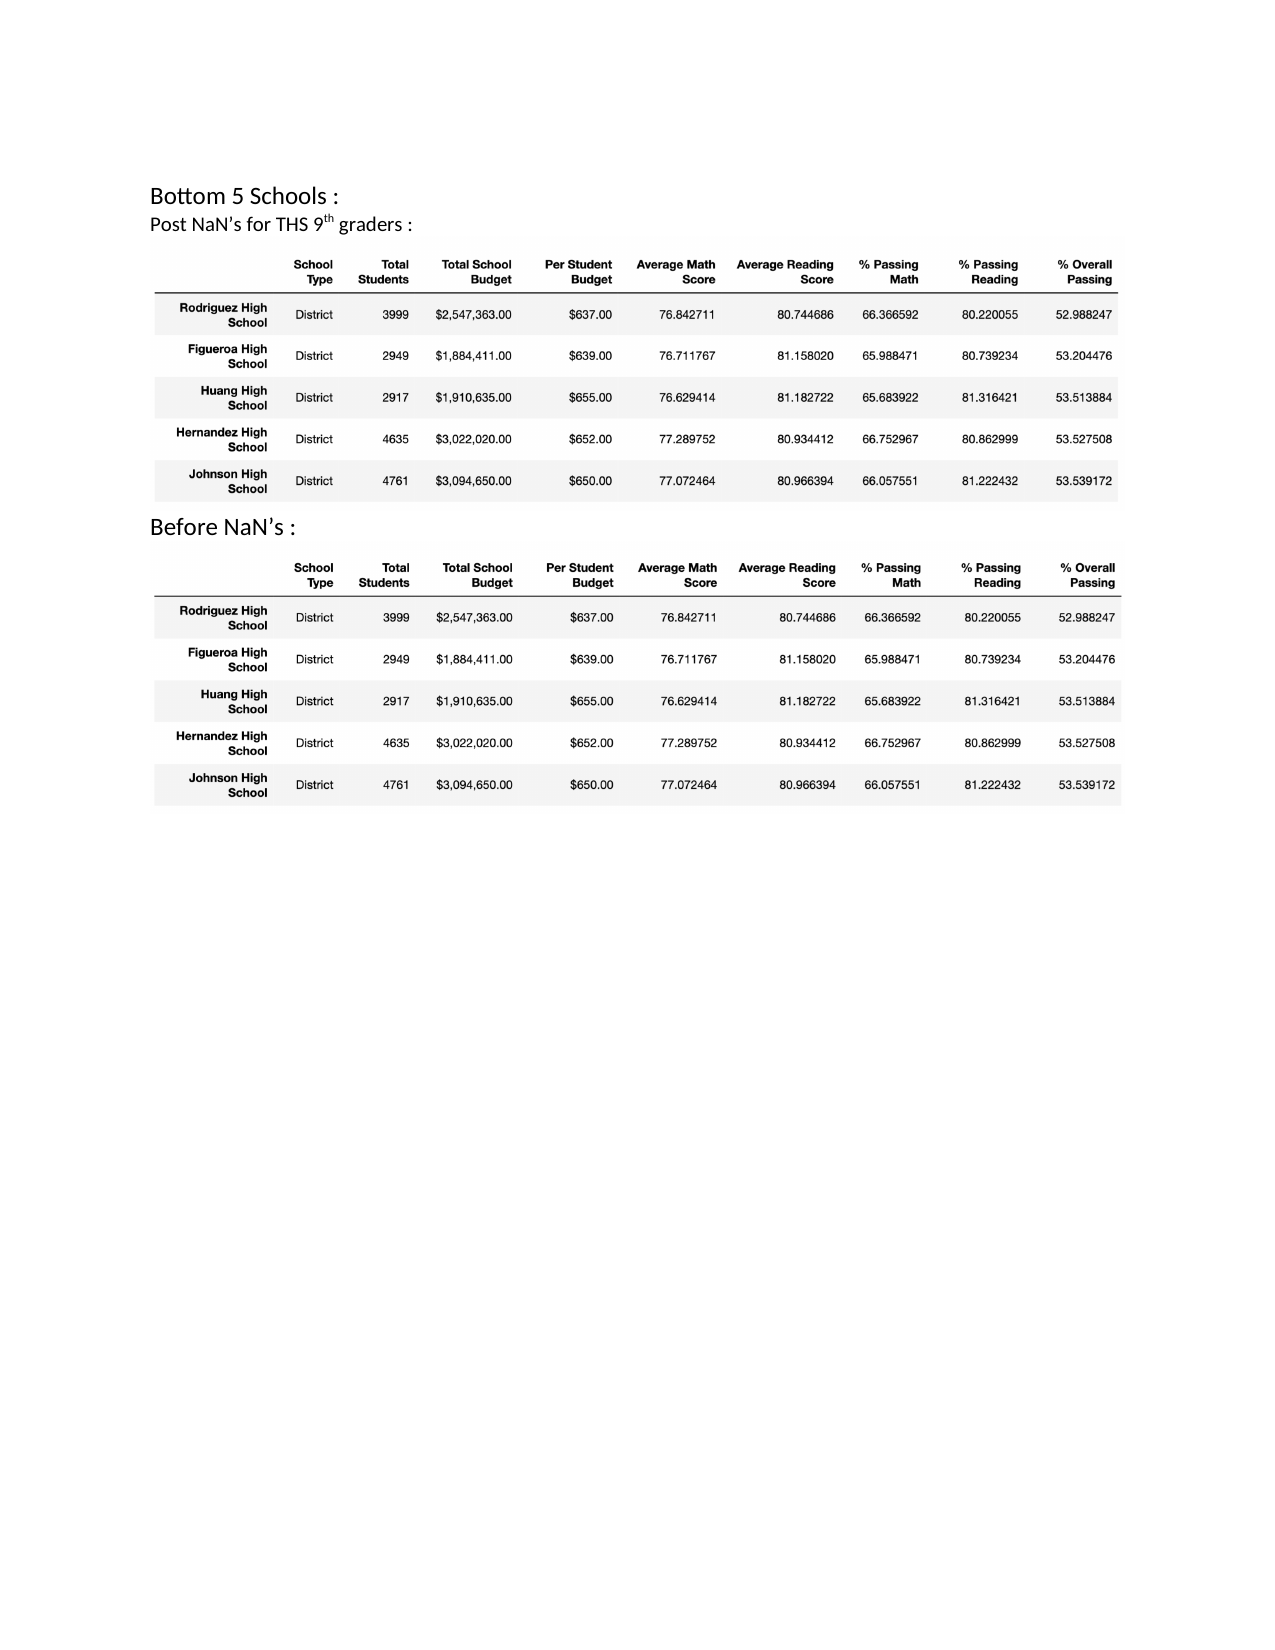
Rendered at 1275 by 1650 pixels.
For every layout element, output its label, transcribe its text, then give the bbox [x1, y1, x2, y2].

text Bottom 5 Schools : [150, 181, 1125, 211]
picture [150, 541, 1125, 814]
text Post NaN’s for THS 9th graders : [150, 211, 1125, 236]
picture [150, 236, 1125, 511]
text Before NaN’s : [150, 511, 1125, 541]
